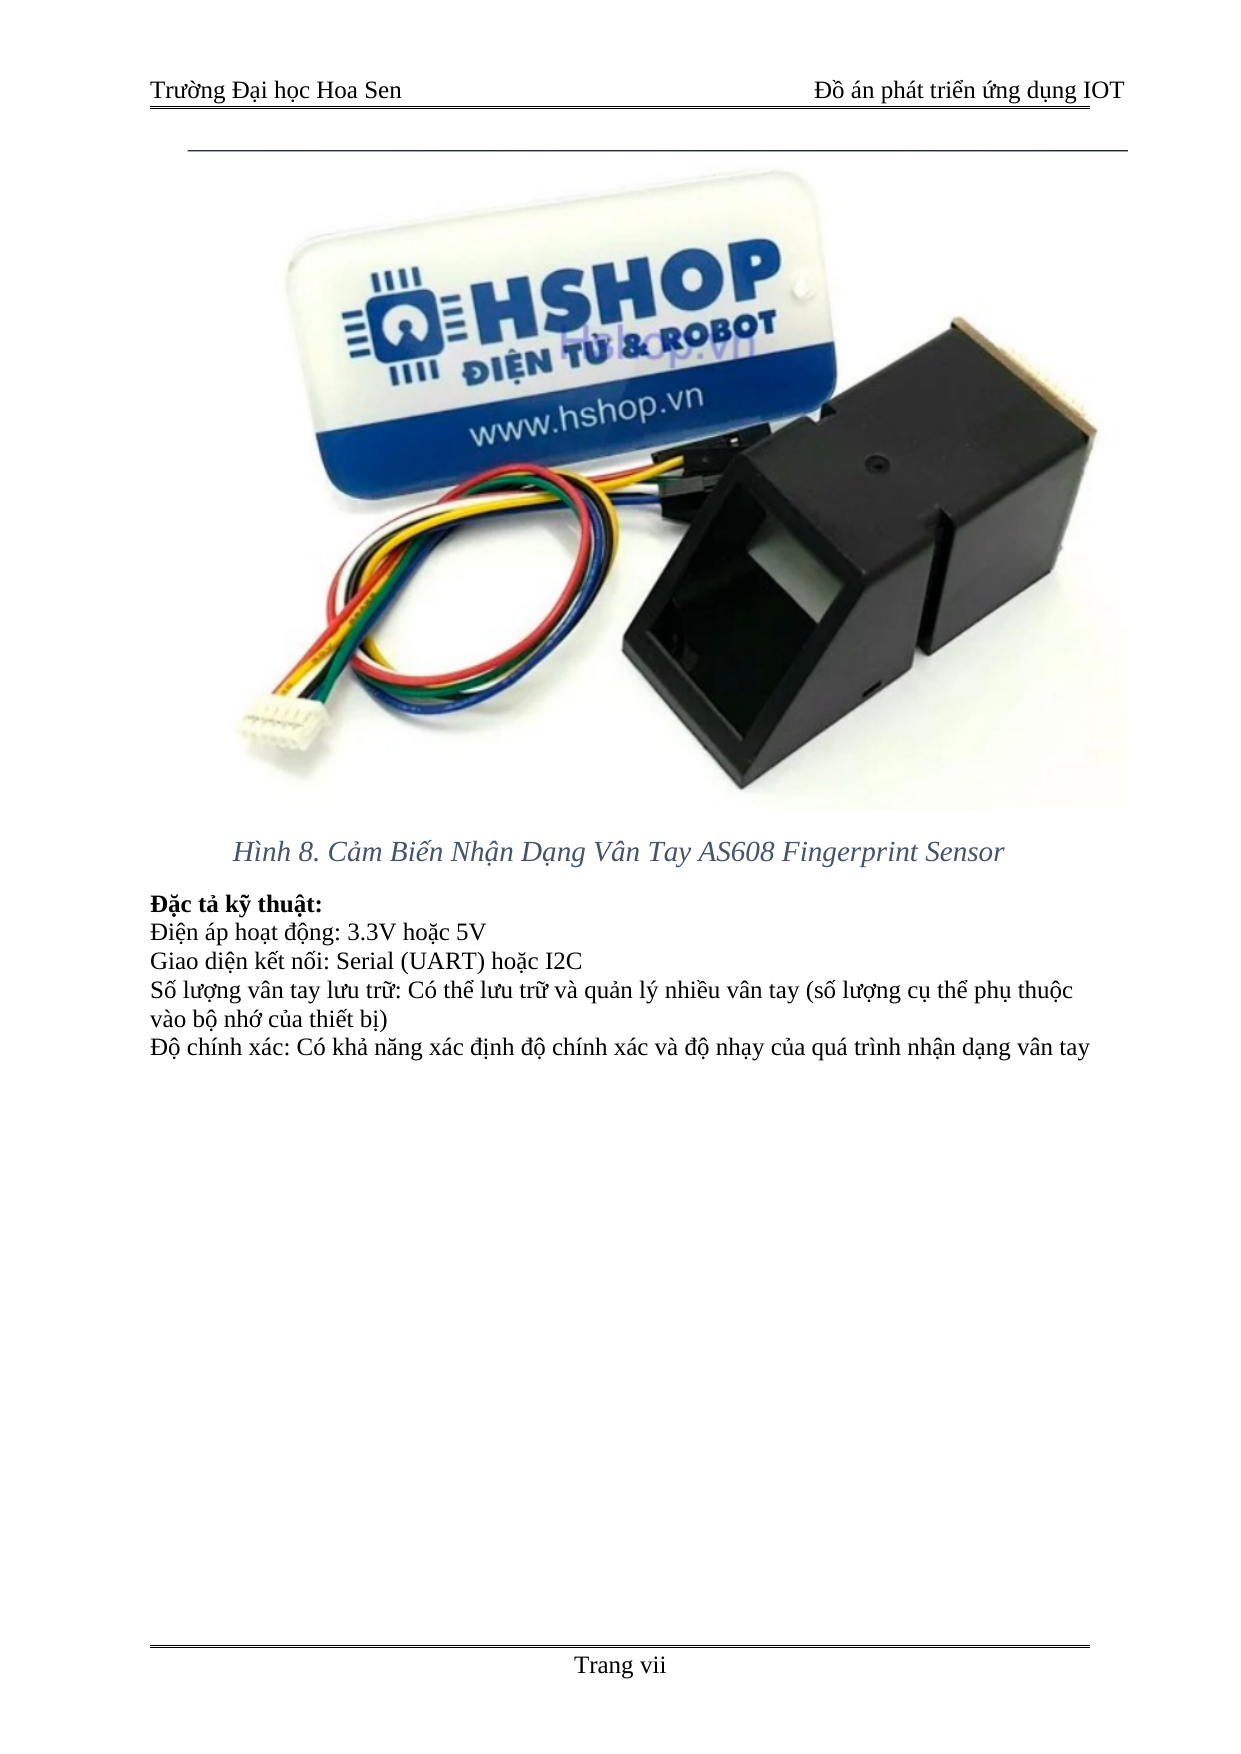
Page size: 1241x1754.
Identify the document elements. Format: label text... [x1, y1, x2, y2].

text Số lượng vân tay lưu trữ: Có thể lưu trữ và quản lý nhiều vân tay (số lượng cụ thể phụ thuộc vào bộ nhớ của thiết bị) [150, 975, 1090, 1032]
text Độ chính xác: Có khả năng xác định độ chính xác và độ nhạy của quá trình nhận dạng vân tay [150, 1032, 1090, 1061]
text Điện áp hoạt động: 3.3V hoặc 5V [150, 917, 1090, 946]
text Giao diện kết nối: Serial (UART) hoặc I2C [150, 946, 1090, 975]
text Hình 8. Cảm Biến Nhận Dạng Vân Tay AS608 Fingerprint Sensor [150, 834, 1090, 868]
picture [187, 150, 1128, 810]
text Đặc tả kỹ thuật: [150, 889, 1090, 917]
